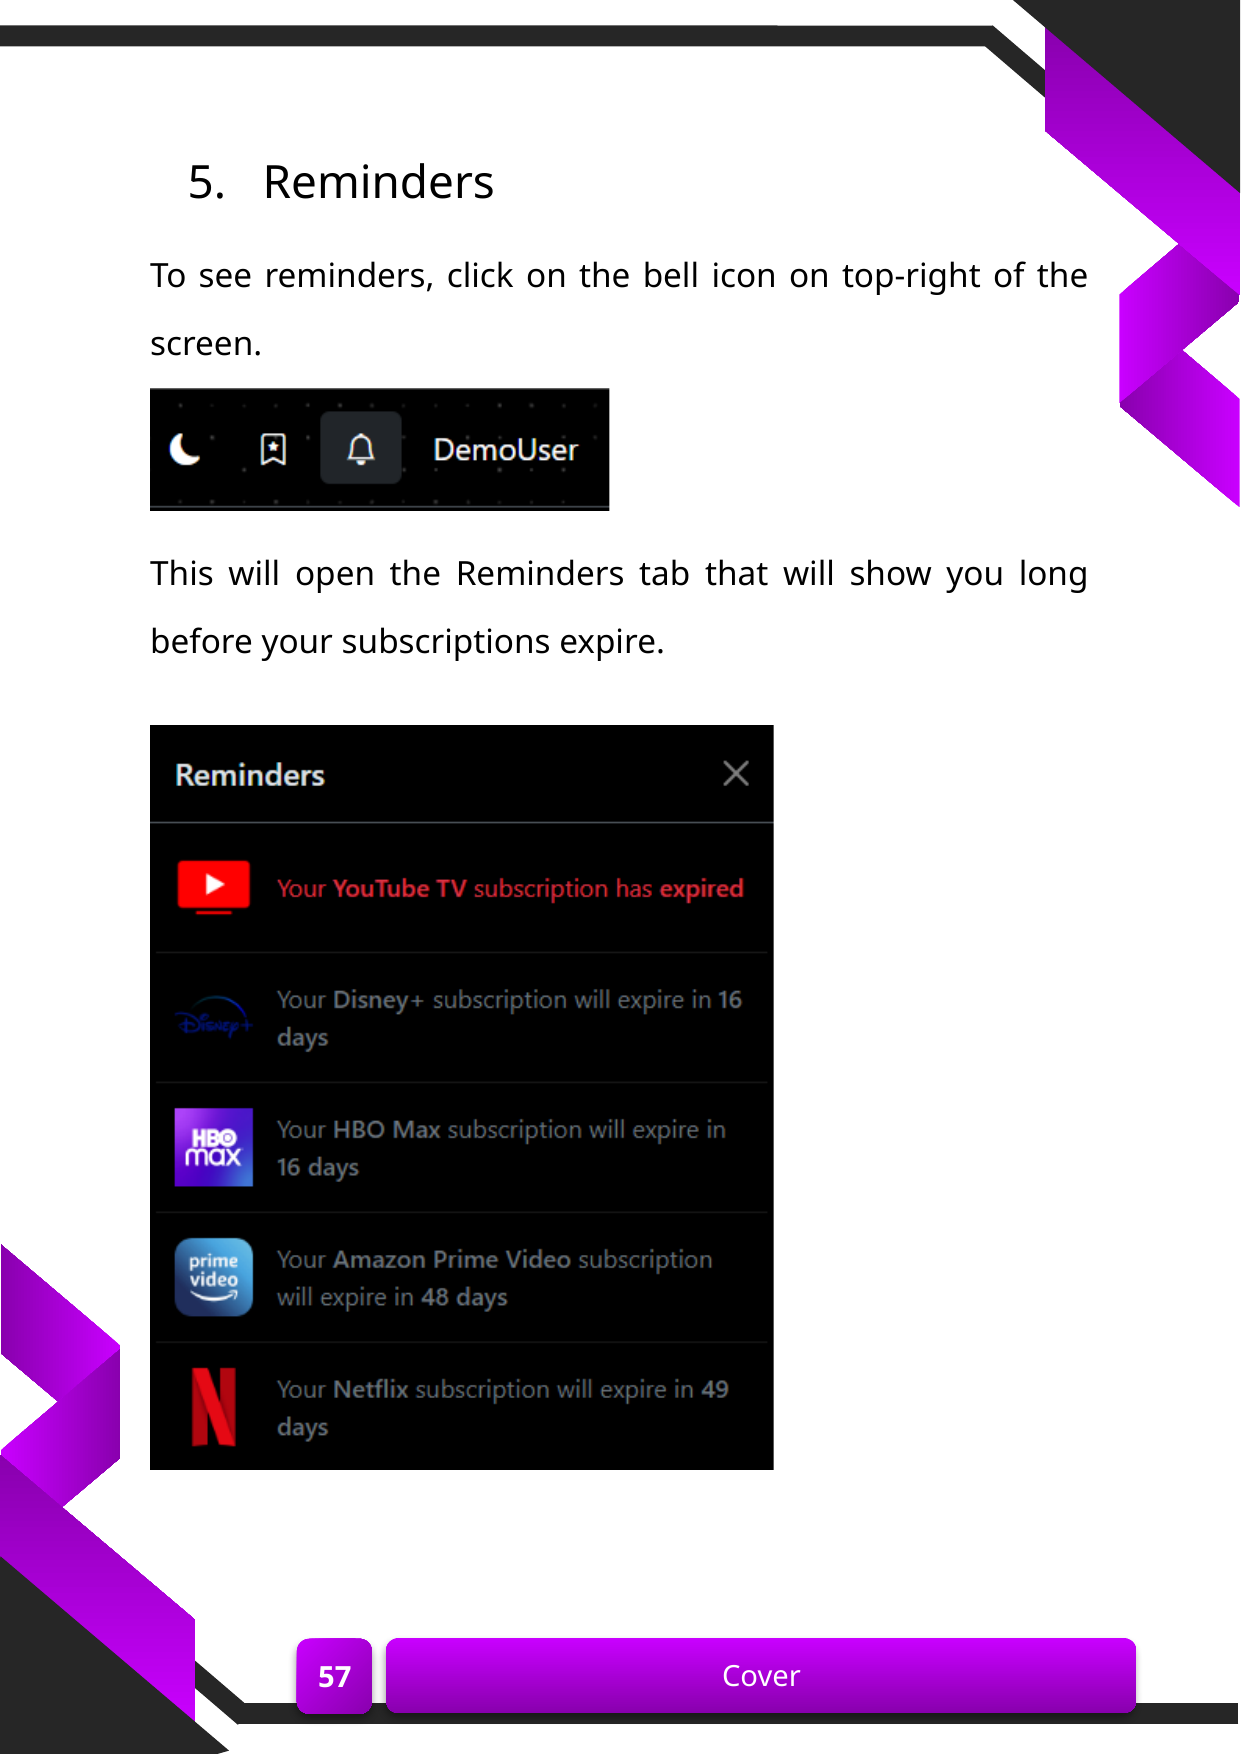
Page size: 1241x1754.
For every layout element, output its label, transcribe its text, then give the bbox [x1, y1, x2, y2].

text To see reminders, click on the bell icon on top-right of the screen. [150, 252, 1090, 366]
picture [150, 388, 610, 511]
subtitle Reminders [187, 150, 1090, 212]
text This will open the Reminders tab that will show you long before your subscriptions expire. [150, 550, 1090, 663]
picture [150, 725, 774, 1470]
